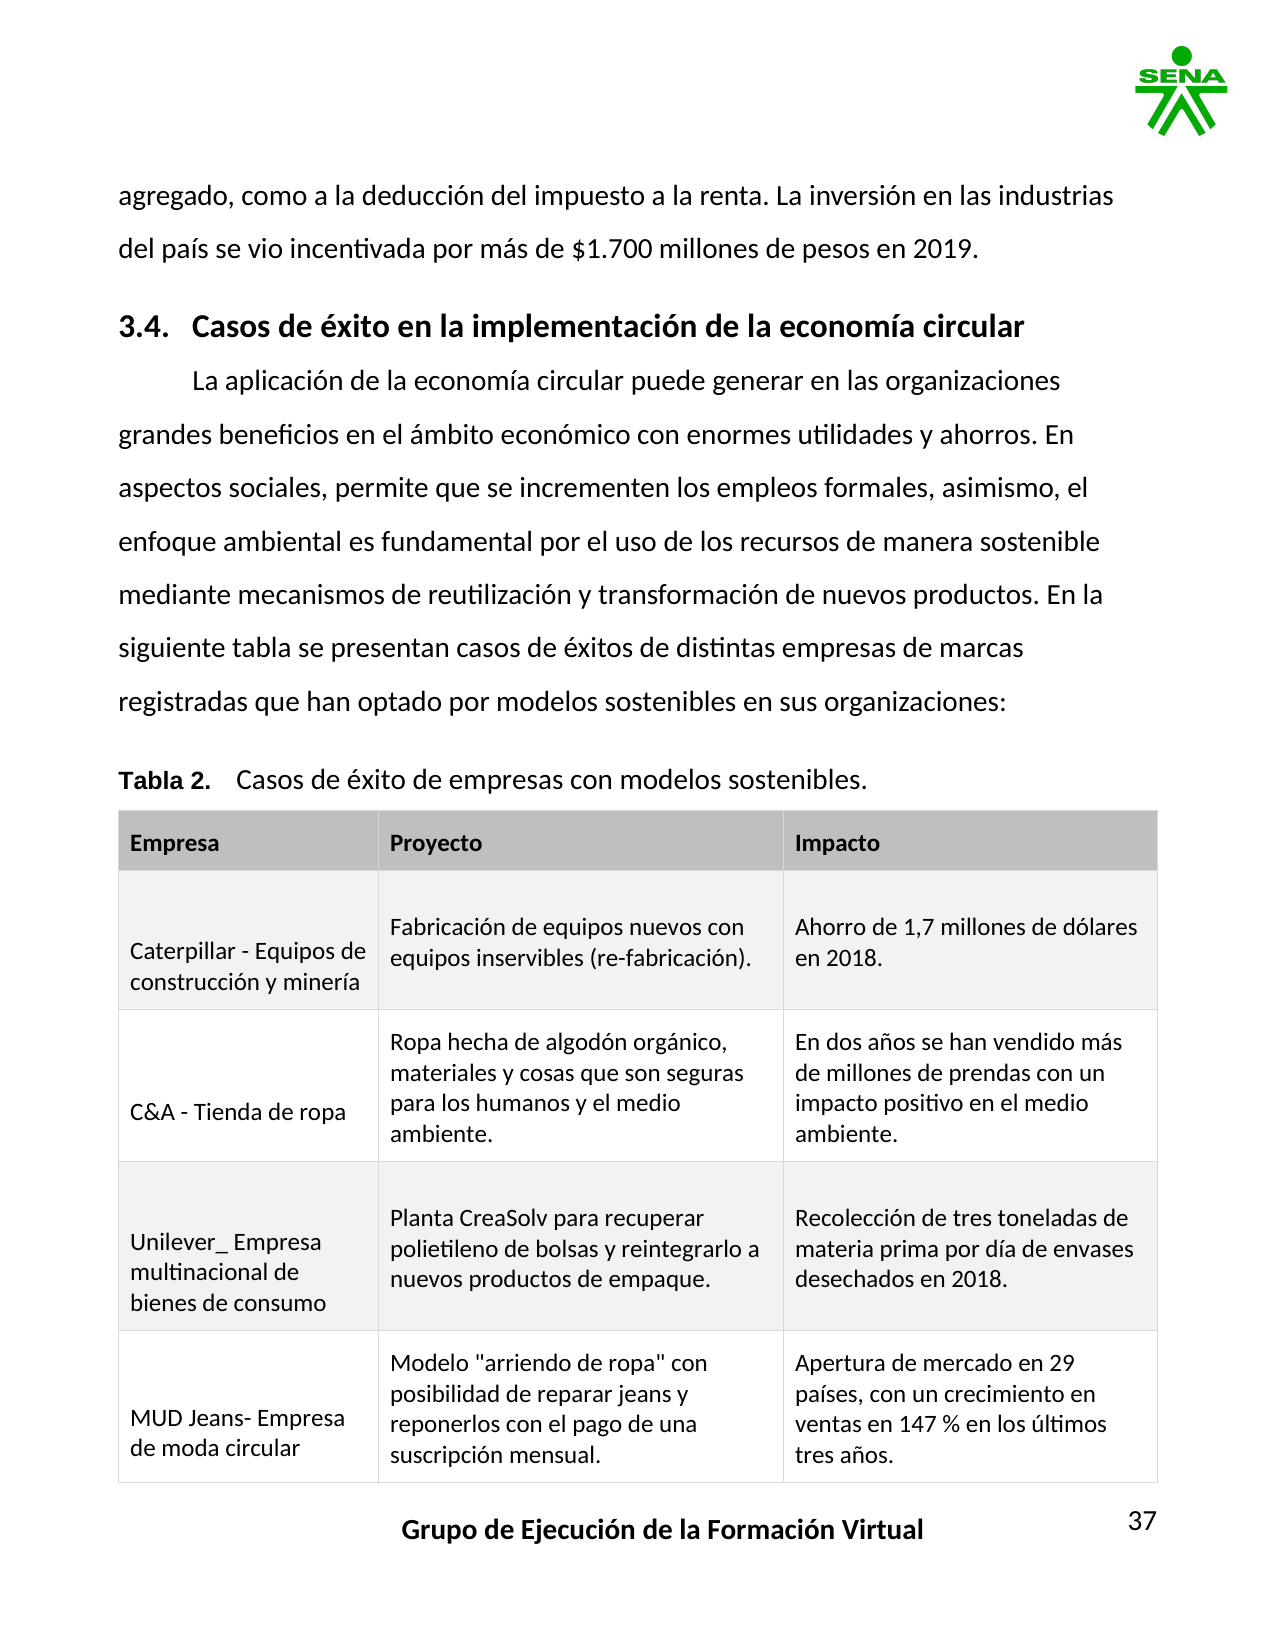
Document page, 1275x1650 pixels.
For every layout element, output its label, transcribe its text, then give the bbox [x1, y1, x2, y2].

table_cell Modelo "arriendo de ropa" con posibilidad de reparar jeans y reponerlos con el pago de una suscripción mensual. [379, 1331, 783, 1482]
table_cell En dos años se han vendido más de millones de prendas con un impacto positivo en el medio ambiente. [784, 1010, 1157, 1161]
table_cell Caterpillar - Equipos de construcción y minería [119, 871, 378, 1009]
table_cell Fabricación de equipos nuevos con equipos inservibles (re-fabricación). [379, 871, 783, 1009]
table_cell Planta CreaSolv para recuperar polietileno de bolsas y reintegrarlo a nuevos productos de empaque. [379, 1162, 783, 1330]
text La aplicación de la economía circular puede generar en las organizaciones grandes beneficios en el ámbito económico con enormes utilidades y ahorros. En aspectos sociales, permite que se incrementen los empleos formales, asimismo, el enfoque ambiental es fundamental por el uso de los recursos de manera sostenible mediante mecanismos de reutilización y transformación de nuevos productos. En la siguiente tabla se presentan casos de éxitos de distintas empresas de marcas registradas que han optado por modelos sostenibles en sus organizaciones: [118, 362, 1157, 718]
table_cell Unilever_ Empresa multinacional de bienes de consumo [119, 1162, 378, 1330]
table_cell Ahorro de 1,7 millones de dólares en 2018. [784, 871, 1157, 1009]
table_header Proyecto [379, 811, 783, 870]
subtitle Casos de éxito en la implementación de la economía circular [118, 305, 1157, 346]
table_cell Apertura de mercado en 29 países, con un crecimiento en ventas en 147 % en los últimos tres años. [784, 1331, 1157, 1482]
table_cell Recolección de tres toneladas de materia prima por día de envases desechados en 2018. [784, 1162, 1157, 1330]
table_header Empresa [119, 811, 378, 870]
table_header Impacto [784, 811, 1157, 870]
picture [1135, 46, 1228, 136]
table_cell C&A - Tienda de ropa [119, 1010, 378, 1161]
text Casos de éxito de empresas con modelos sostenibles. [118, 761, 1157, 797]
table_cell MUD Jeans- Empresa de moda circular [119, 1331, 378, 1482]
table_cell Ropa hecha de algodón orgánico, materiales y cosas que son seguras para los humanos y el medio ambiente. [379, 1010, 783, 1161]
